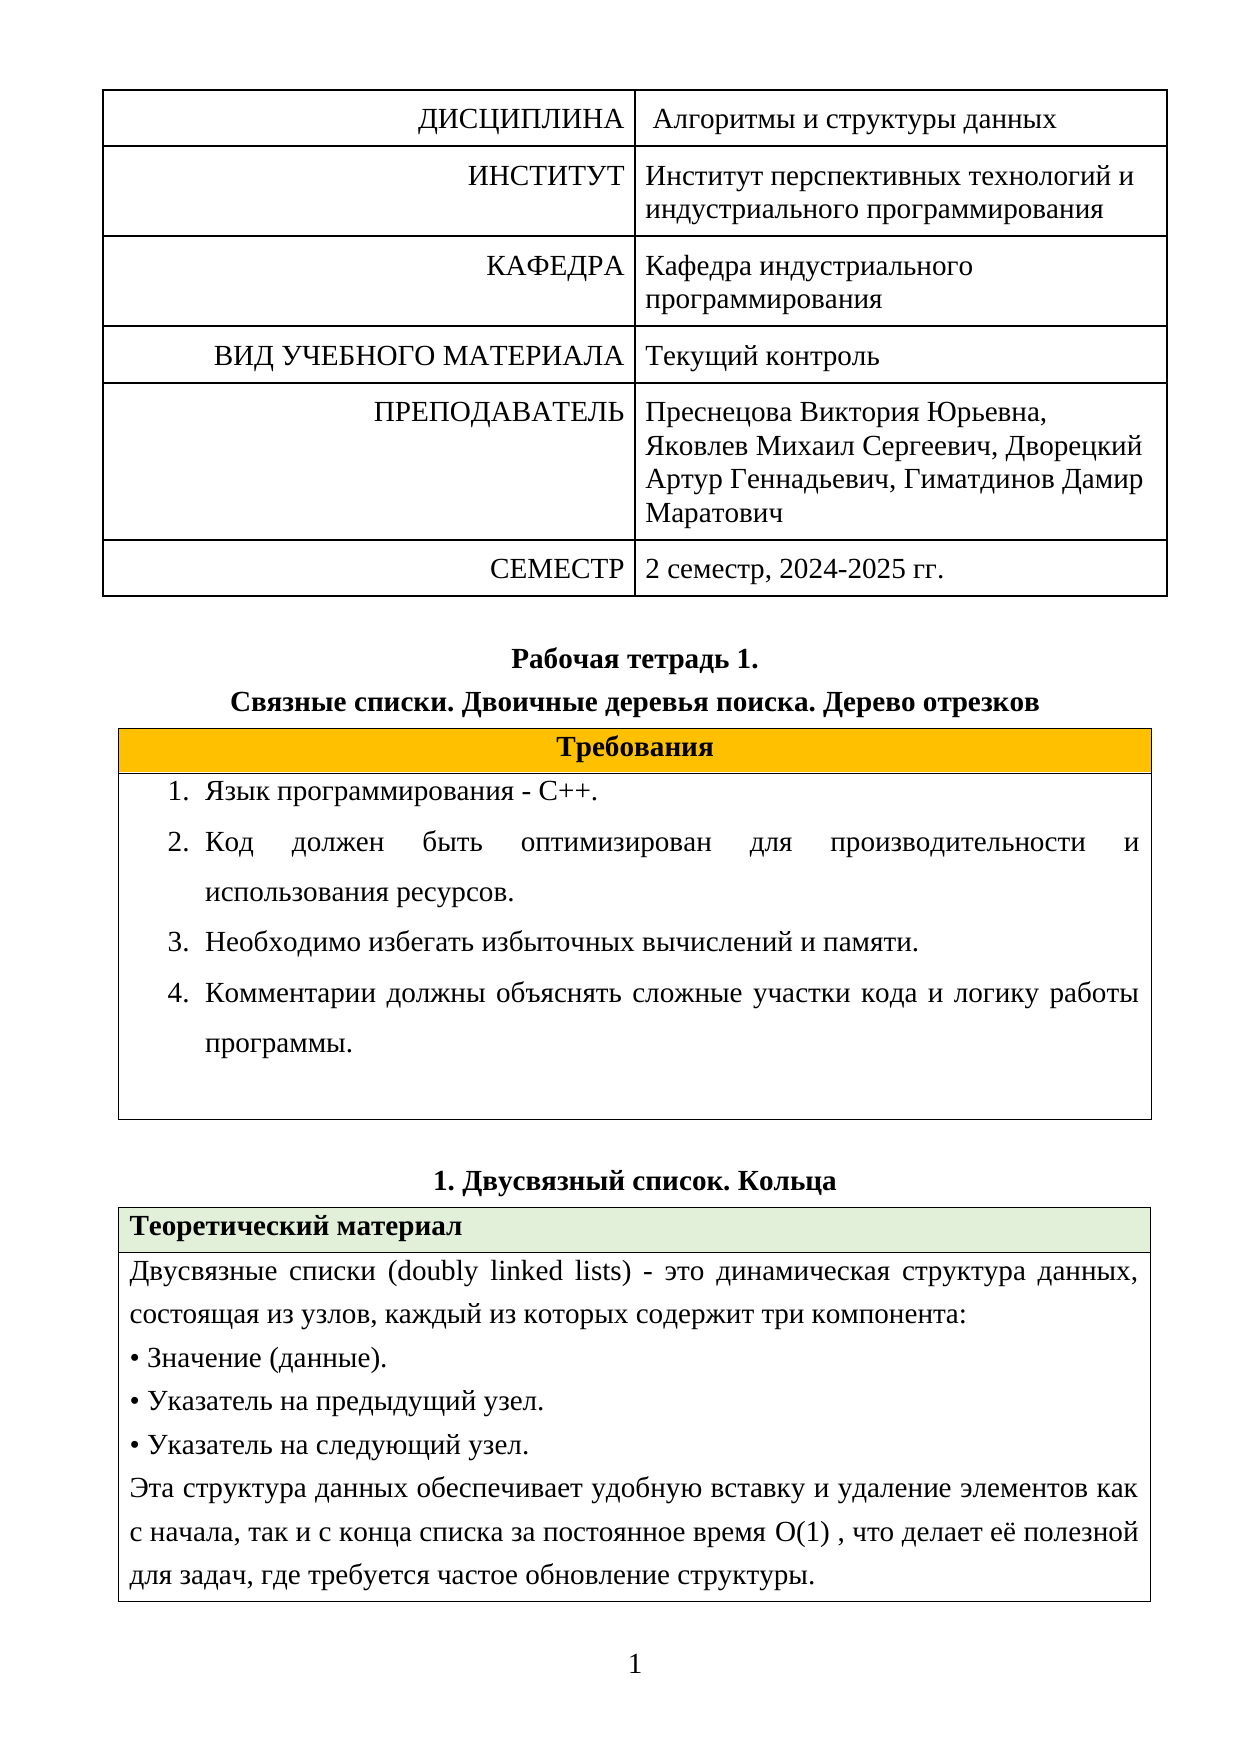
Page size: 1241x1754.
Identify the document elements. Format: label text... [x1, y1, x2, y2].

table_cell 2 семестр, 2024-2025 гг. [636, 541, 1166, 595]
table_cell ВИД УЧЕБНОГО МАТЕРИАЛА [104, 327, 634, 382]
table_cell ПРЕПОДАВАТЕЛЬ [104, 384, 634, 539]
text Рабочая тетрадь 1. [118, 641, 1152, 674]
table_cell Язык программирования - C++. Код должен быть оптимизирован для производительности и использования ресурсов. Необходимо избегать избыточных вычислений и памяти. Комментарии должны объяснять сложные участки кода и логику работы программы. [119, 774, 1151, 1119]
table_cell Текущий контроль [636, 327, 1166, 382]
table_cell ИНСТИТУТ [104, 147, 634, 235]
table_header ДИСЦИПЛИНА [104, 91, 634, 145]
table_cell КАФЕДРА [104, 237, 634, 325]
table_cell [119, 1253, 1150, 1601]
table_header Требования [119, 729, 1151, 772]
table_cell Преснецова Виктория Юрьевна, Яковлев Михаил Сергеевич, Дворецкий Артур Геннадьевич, Гиматдинов Дамир Маратович [636, 384, 1166, 539]
table_header Алгоритмы и структуры данных [636, 91, 1166, 145]
table_cell Кафедра индустриального программирования [636, 237, 1166, 325]
table_header Теоретический материал [119, 1208, 1150, 1252]
text Связные списки. Двоичные деревья поиска. Дерево отрезков [118, 684, 1152, 718]
table_cell Институт перспективных технологий и индустриального программирования [636, 147, 1166, 235]
table_cell СЕМЕСТР [104, 541, 634, 595]
text 1. Двусвязный список. Кольца [118, 1163, 1152, 1197]
